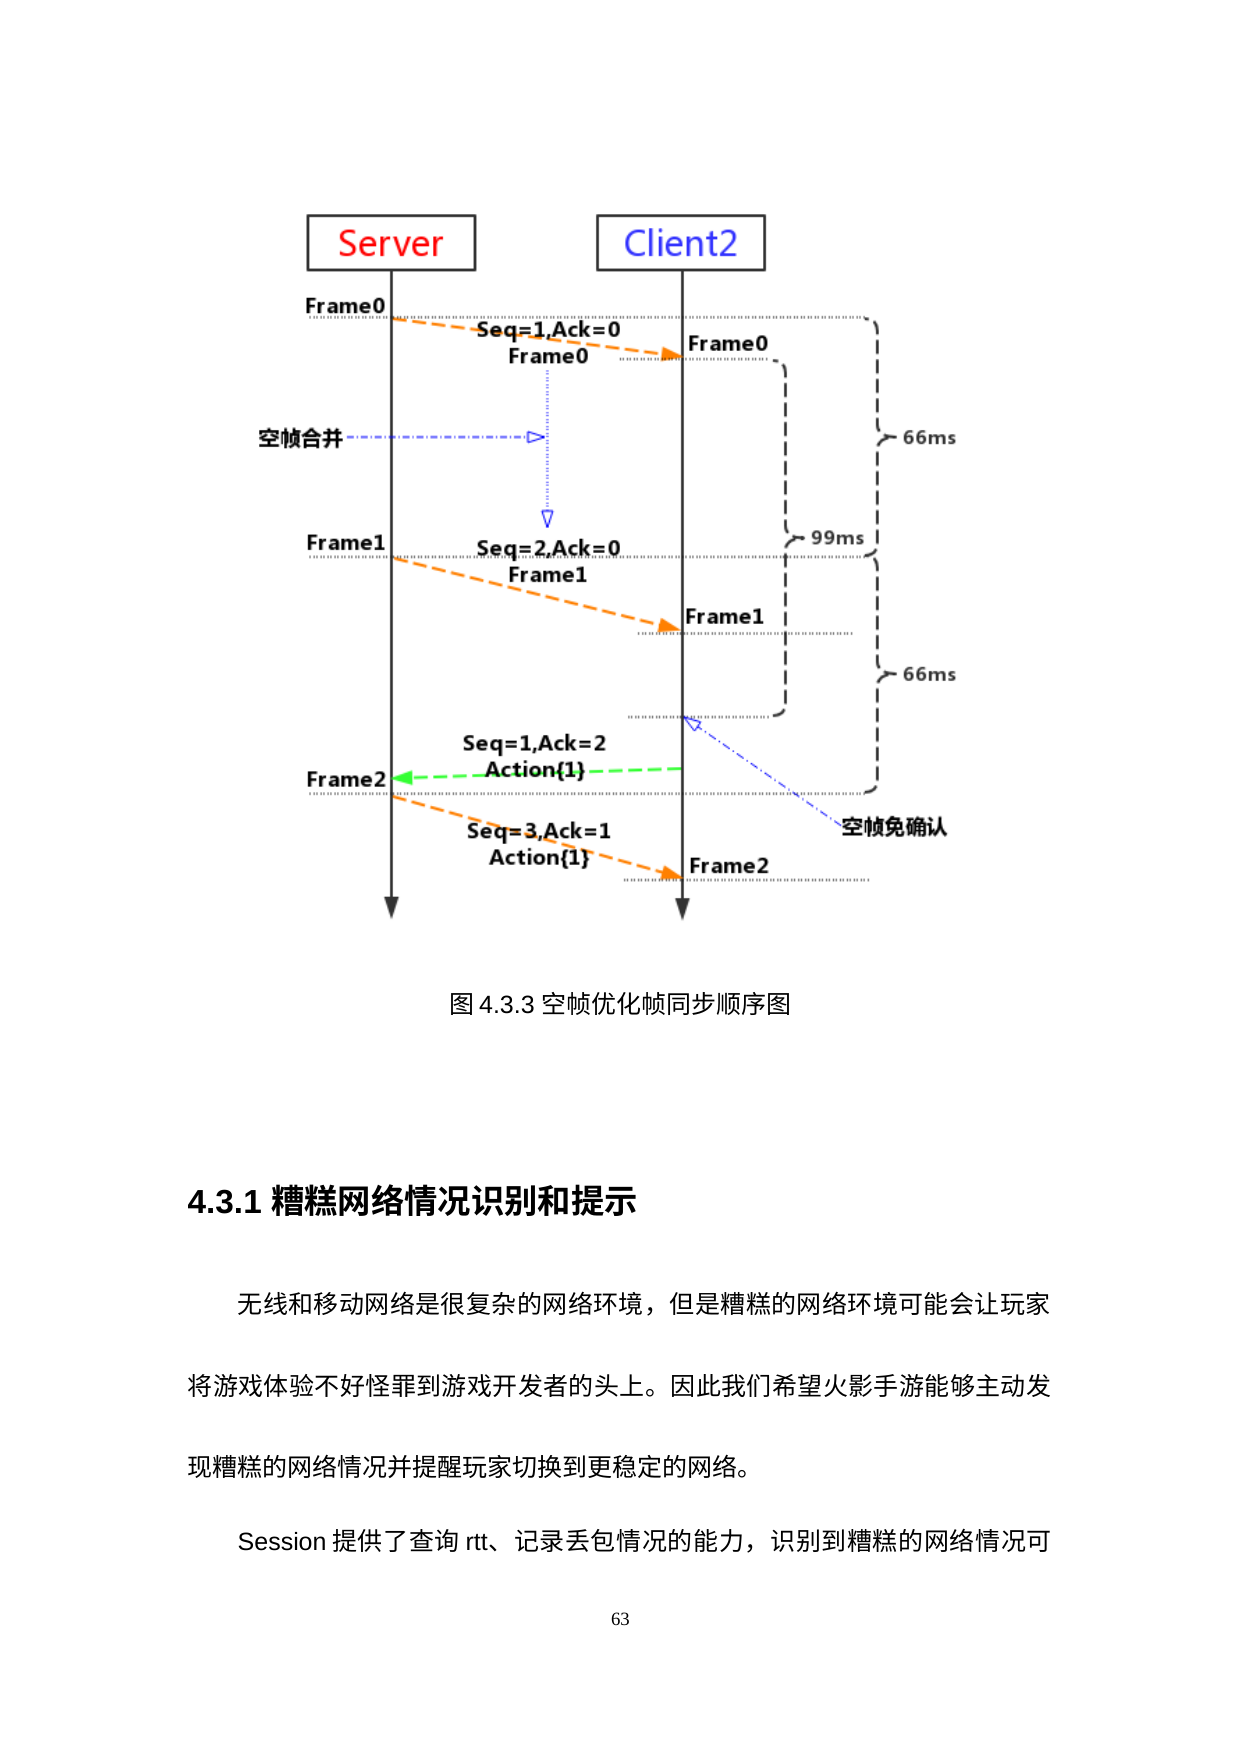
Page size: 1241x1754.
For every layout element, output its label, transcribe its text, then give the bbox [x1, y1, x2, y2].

text 无线和移动网络是很复杂的网络环境，但是糟糕的网络环境可能会让玩家将游戏体验不好怪罪到游戏开发者的头上。因此我们希望火影手游能够主动发现糟糕的网络情况并提醒玩家切换到更稳定的网络。 [187, 1271, 1053, 1498]
picture [187, 150, 1053, 961]
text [187, 1507, 1053, 1572]
text 4.3.1 糟糕网络情况识别和提示 [187, 1166, 1053, 1231]
text 图4.3.3 空帧优化帧同步顺序图 [187, 970, 1053, 1035]
